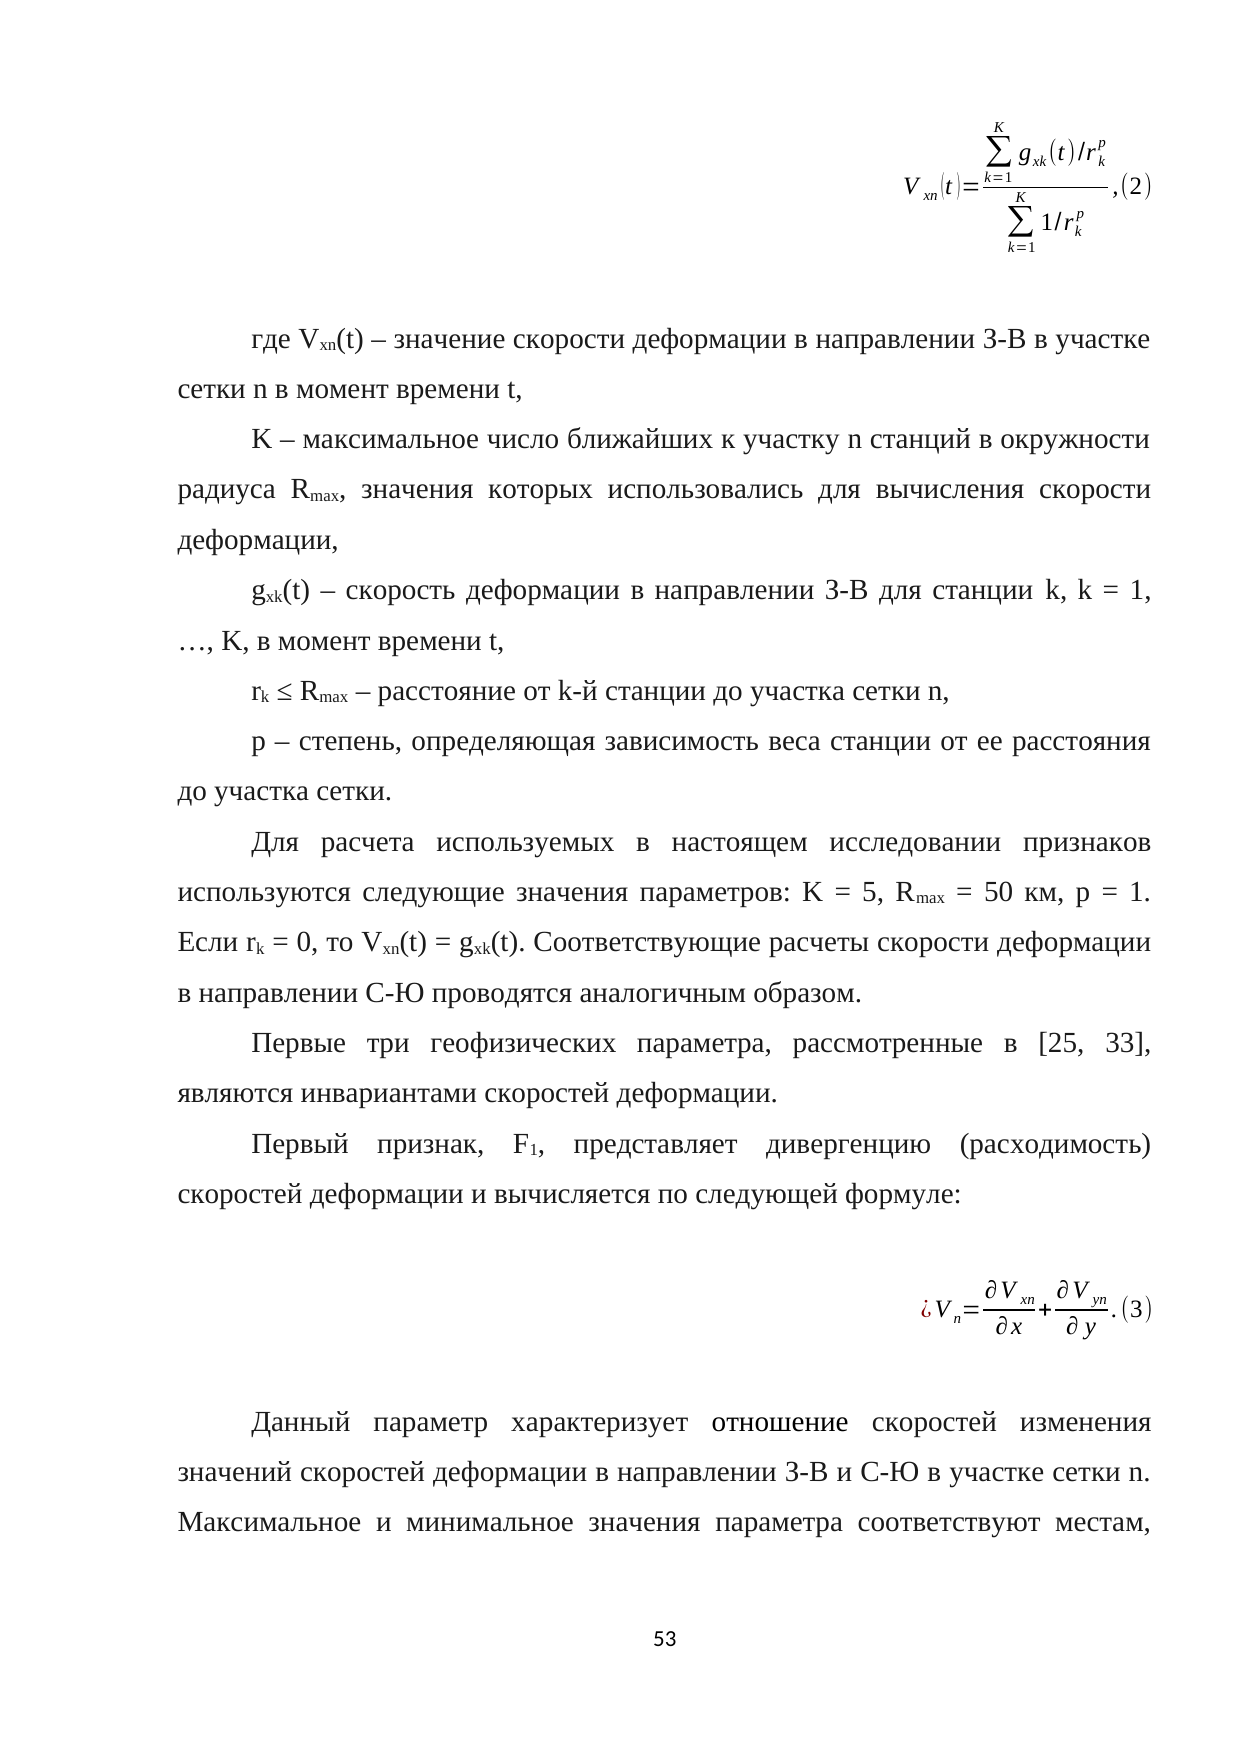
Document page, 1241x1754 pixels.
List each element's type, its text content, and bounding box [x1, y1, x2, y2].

text p – степень, определяющая зависимость веса станции от ее расстояния до участка сетки. [177, 723, 1152, 807]
text K – максимальное число ближайших к участку n станций в окружности радиуса Rmax, значения которых использовались для вычисления скорости деформации, [177, 421, 1152, 556]
text Первый признак, F1, представляет дивергенцию (расходимость) скоростей деформации и вычисляется по следующей формуле: [177, 1126, 1152, 1209]
text rk ≤ Rmax – расстояние от k-й станции до участка сетки n, [177, 673, 1152, 706]
text где Vxn(t) – значение скорости деформации в направлении З-В в участке сетки n в момент времени t, [177, 321, 1152, 404]
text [177, 1404, 1152, 1538]
text Первые три геофизических параметра, рассмотренные в [25, 33], являются инвариантами скоростей деформации. [177, 1025, 1152, 1109]
text Для расчета используемых в настоящем исследовании признаков используются следующие значения параметров: K = 5, Rmax = 50 км, p = 1. Если rk = 0, то Vxn(t) = gxk(t). Соответствующие расчеты скорости деформации в направлении С-Ю проводятся аналогичным образом. [177, 824, 1152, 1008]
text gxk(t) – скорость деформации в направлении З-В для станции k, k = 1, …, K, в момент времени t, [177, 572, 1152, 656]
